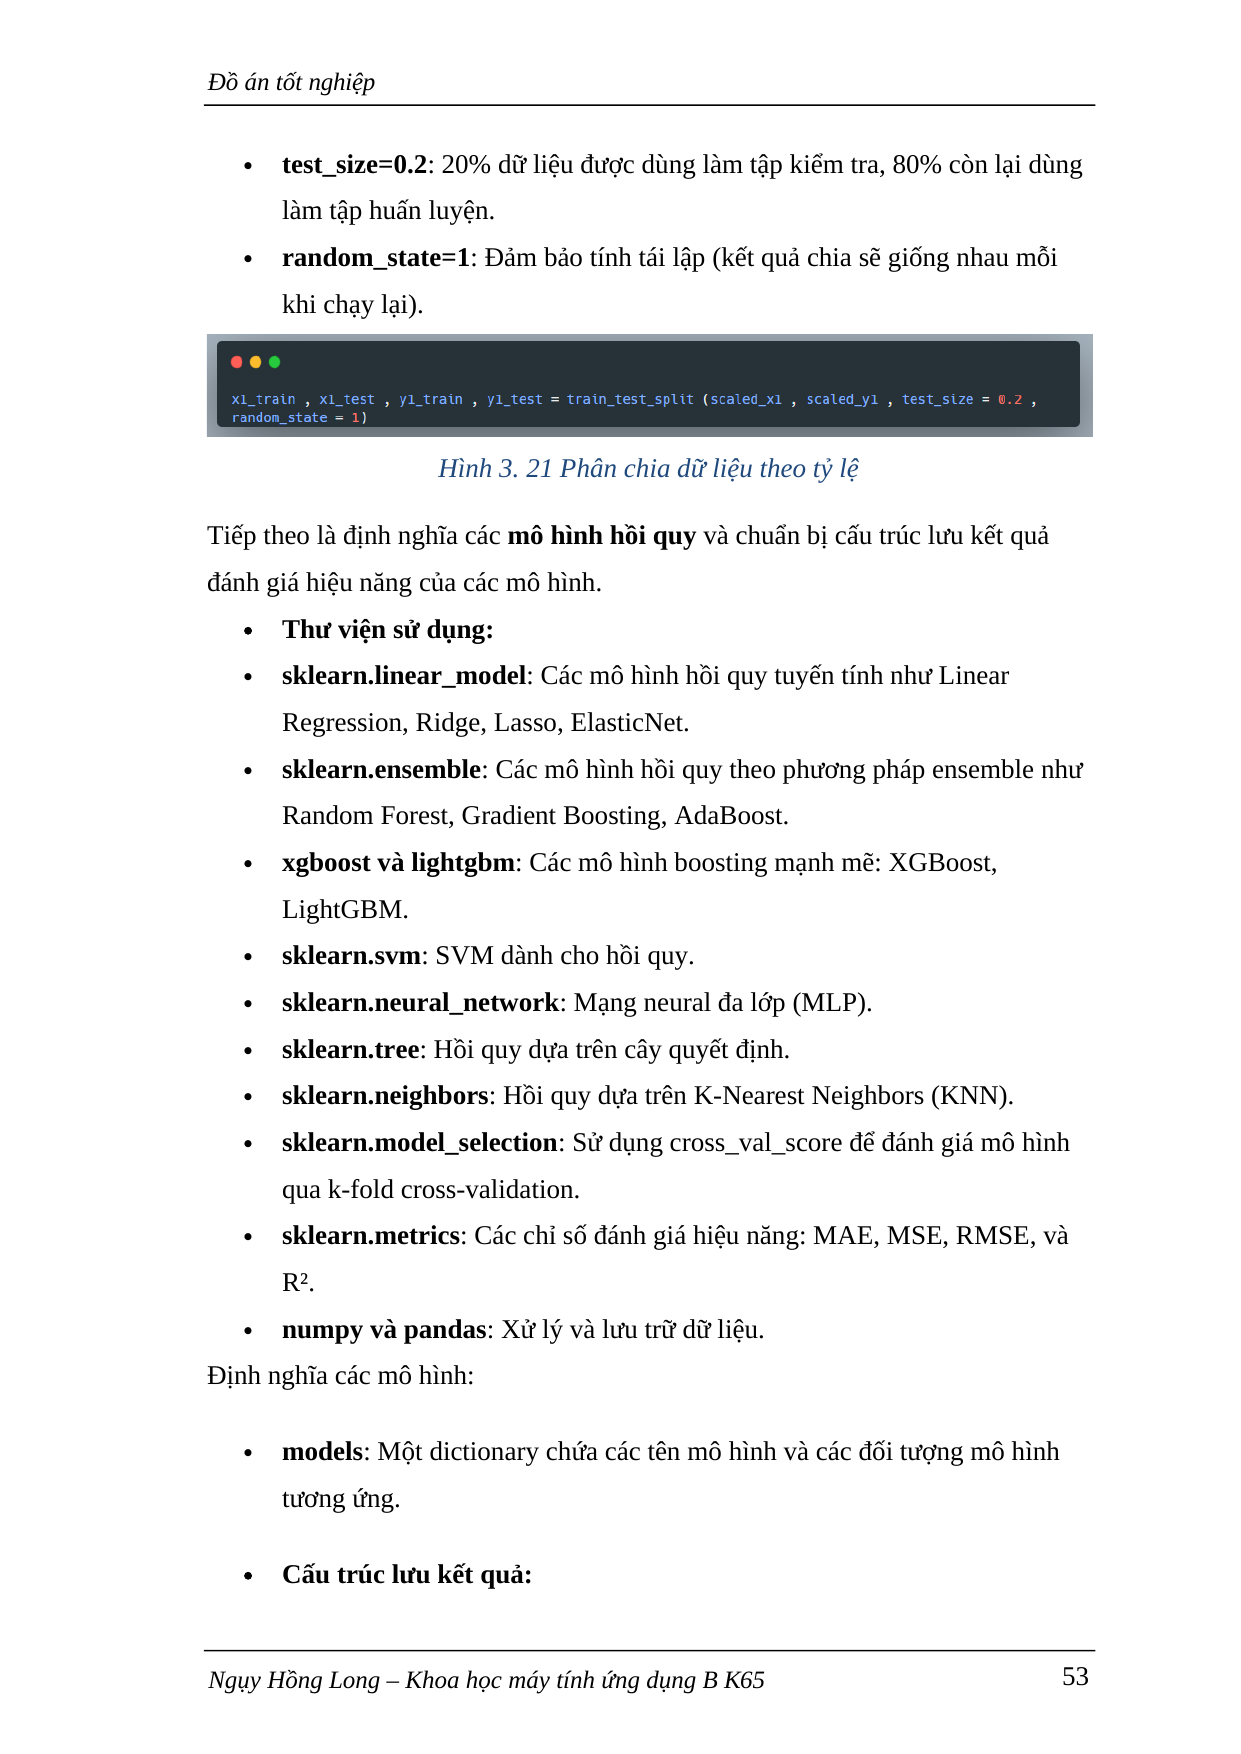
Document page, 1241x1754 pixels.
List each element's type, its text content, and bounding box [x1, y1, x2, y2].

list Cấu trúc lưu kết quả: [244, 1558, 1092, 1589]
list xgboost và lightgbm: Các mô hình boosting mạnh mẽ: XGBoost, LightGBM. [244, 846, 1092, 924]
list sklearn.svm: SVM dành cho hồi quy. [244, 939, 1092, 971]
list sklearn.tree: Hồi quy dựa trên cây quyết định. [244, 1033, 1092, 1064]
list test_size=0.2: 20% dữ liệu được dùng làm tập kiểm tra, 80% còn lại dùng làm tập huấn luyện. [244, 148, 1092, 226]
list Thư viện sử dụng: [244, 613, 1092, 644]
list sklearn.metrics: Các chỉ số đánh giá hiệu năng: MAE, MSE, RMSE, và R². [244, 1219, 1092, 1297]
list sklearn.neighbors: Hồi quy dựa trên K-Nearest Neighbors (KNN). [244, 1079, 1092, 1111]
text Tiếp theo là định nghĩa các mô hình hồi quy và chuẩn bị cấu trúc lưu kết quả đánh giá hiệu năng của các mô hình. [207, 519, 1092, 597]
list sklearn.linear_model: Các mô hình hồi quy tuyến tính như Linear Regression, Ridge, Lasso, ElasticNet. [244, 659, 1092, 737]
list numpy và pandas: Xử lý và lưu trữ dữ liệu. [244, 1313, 1092, 1344]
text Định nghĩa các mô hình: [207, 1359, 1092, 1391]
picture [206, 334, 1093, 437]
list sklearn.ensemble: Các mô hình hồi quy theo phương pháp ensemble như Random Forest, Gradient Boosting, AdaBoost. [244, 753, 1092, 831]
list sklearn.neural_network: Mạng neural đa lớp (MLP). [244, 986, 1092, 1017]
list random_state=1: Đảm bảo tính tái lập (kết quả chia sẽ giống nhau mỗi khi chạy lại). [244, 241, 1092, 319]
text Hình 3. 21 Phân chia dữ liệu theo tỷ lệ [207, 452, 1092, 483]
list models: Một dictionary chứa các tên mô hình và các đối tượng mô hình tương ứng. [244, 1435, 1092, 1513]
list sklearn.model_selection: Sử dụng cross_val_score để đánh giá mô hình qua k-fold cross-validation. [244, 1126, 1092, 1204]
